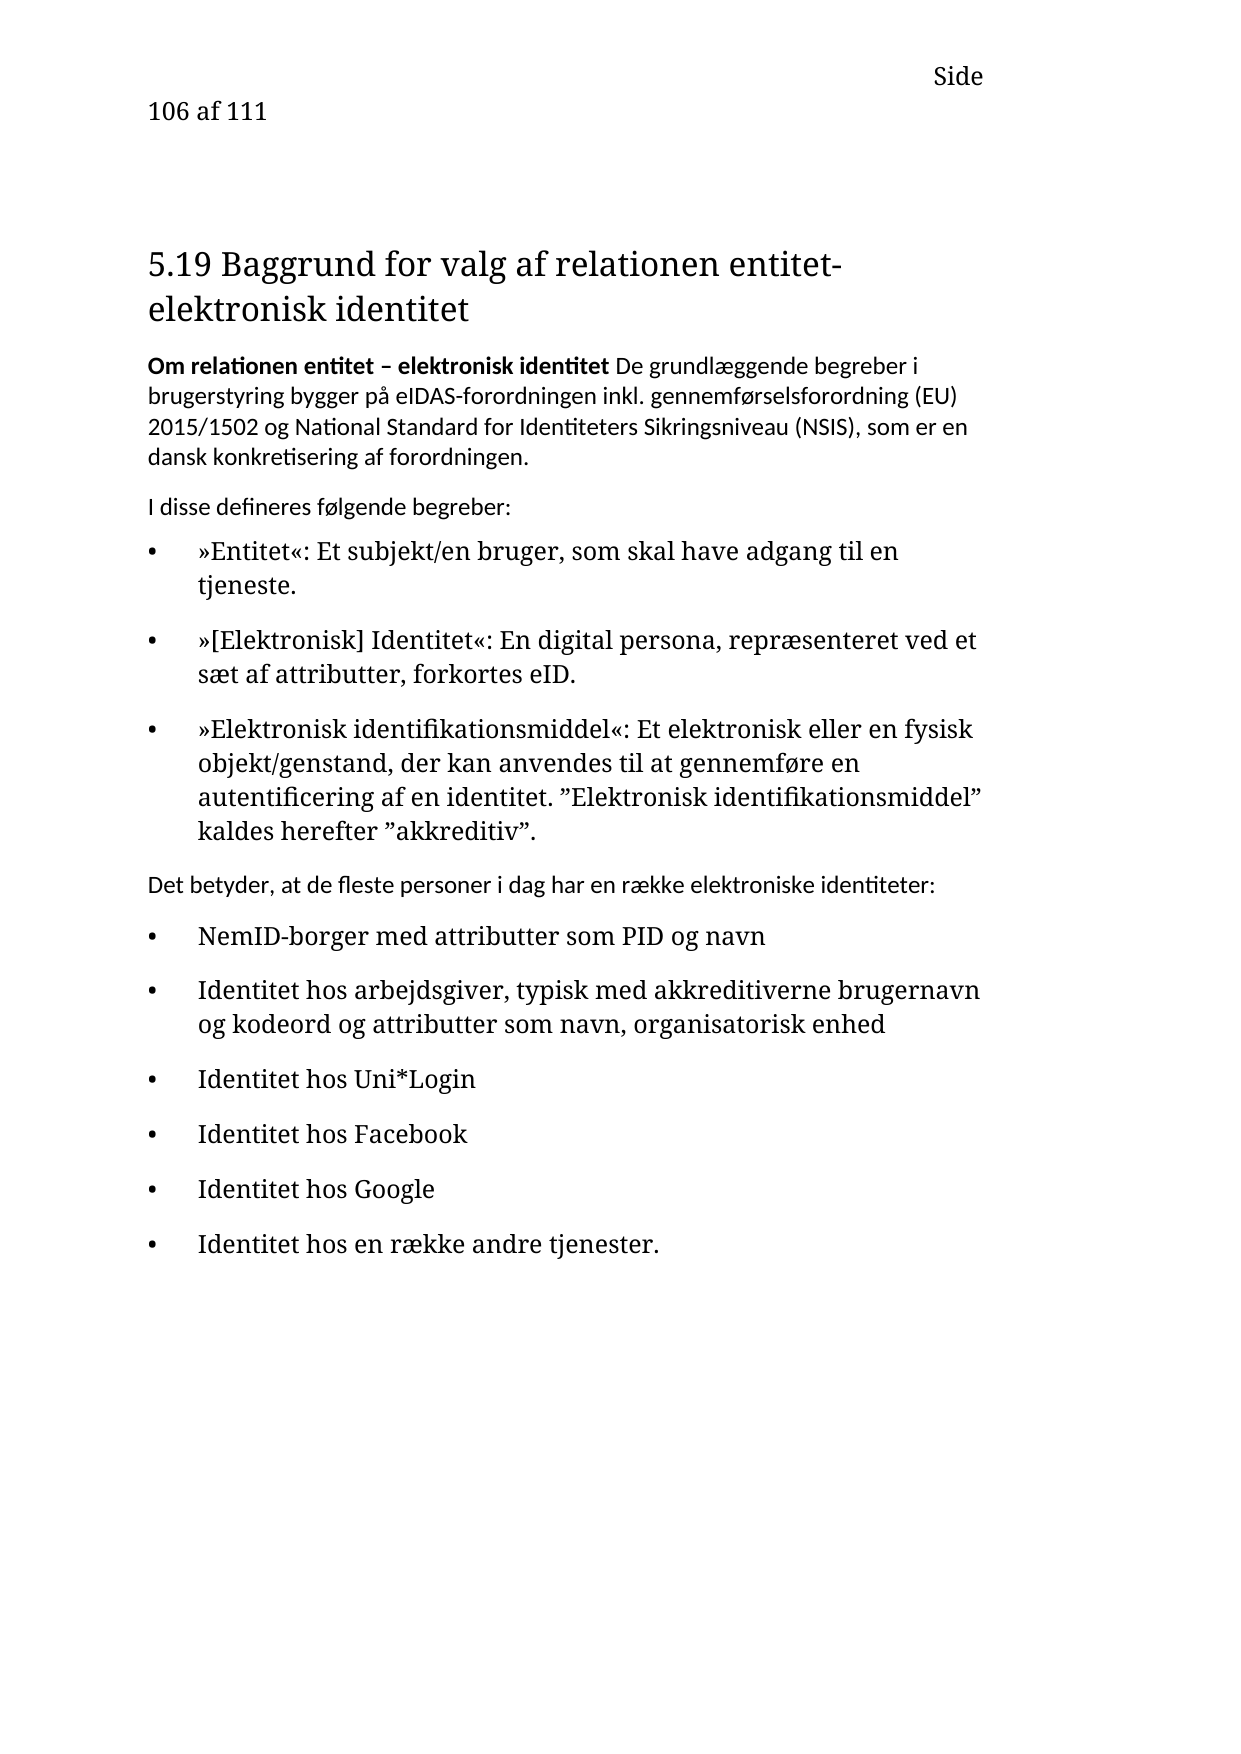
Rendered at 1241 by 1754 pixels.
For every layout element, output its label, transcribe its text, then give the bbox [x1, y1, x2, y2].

text I disse defineres følgende begreber: [148, 491, 992, 521]
text Det betyder, at de fleste personer i dag har en række elektroniske identiteter: [148, 869, 992, 899]
list Identitet hos Google [148, 1172, 992, 1206]
list »[Elektronisk] Identitet«: En digital persona, repræsenteret ved et sæt af attributter, forkortes eID. [148, 623, 992, 691]
subtitle Baggrund for valg af relationen entitet-elektronisk identitet [148, 240, 992, 331]
list Identitet hos en række andre tjenester. [148, 1227, 992, 1261]
text Om relationen entitet – elektronisk identitet De grundlæggende begreber i brugerstyring bygger på eIDAS-forordningen inkl. gennemførselsforordning (EU) 2015/1502 og National Standard for Identiteters Sikringsniveau (NSIS), som er en dansk konkretisering af forordningen. [148, 350, 992, 472]
list »Entitet«: Et subjekt/en bruger, som skal have adgang til en tjeneste. [148, 534, 992, 602]
list »Elektronisk identifikationsmiddel«: Et elektronisk eller en fysisk objekt/genstand, der kan anvendes til at gennemføre en autentificering af en identitet. ”Elektronisk identifikationsmiddel” kaldes herefter ”akkreditiv”. [148, 712, 992, 848]
list Identitet hos arbejdsgiver, typisk med akkreditiverne brugernavn og kodeord og attributter som navn, organisatorisk enhed [148, 973, 992, 1041]
list Identitet hos Facebook [148, 1117, 992, 1151]
list Identitet hos Uni*Login [148, 1062, 992, 1096]
list NemID-borger med attributter som PID og navn [148, 918, 992, 952]
